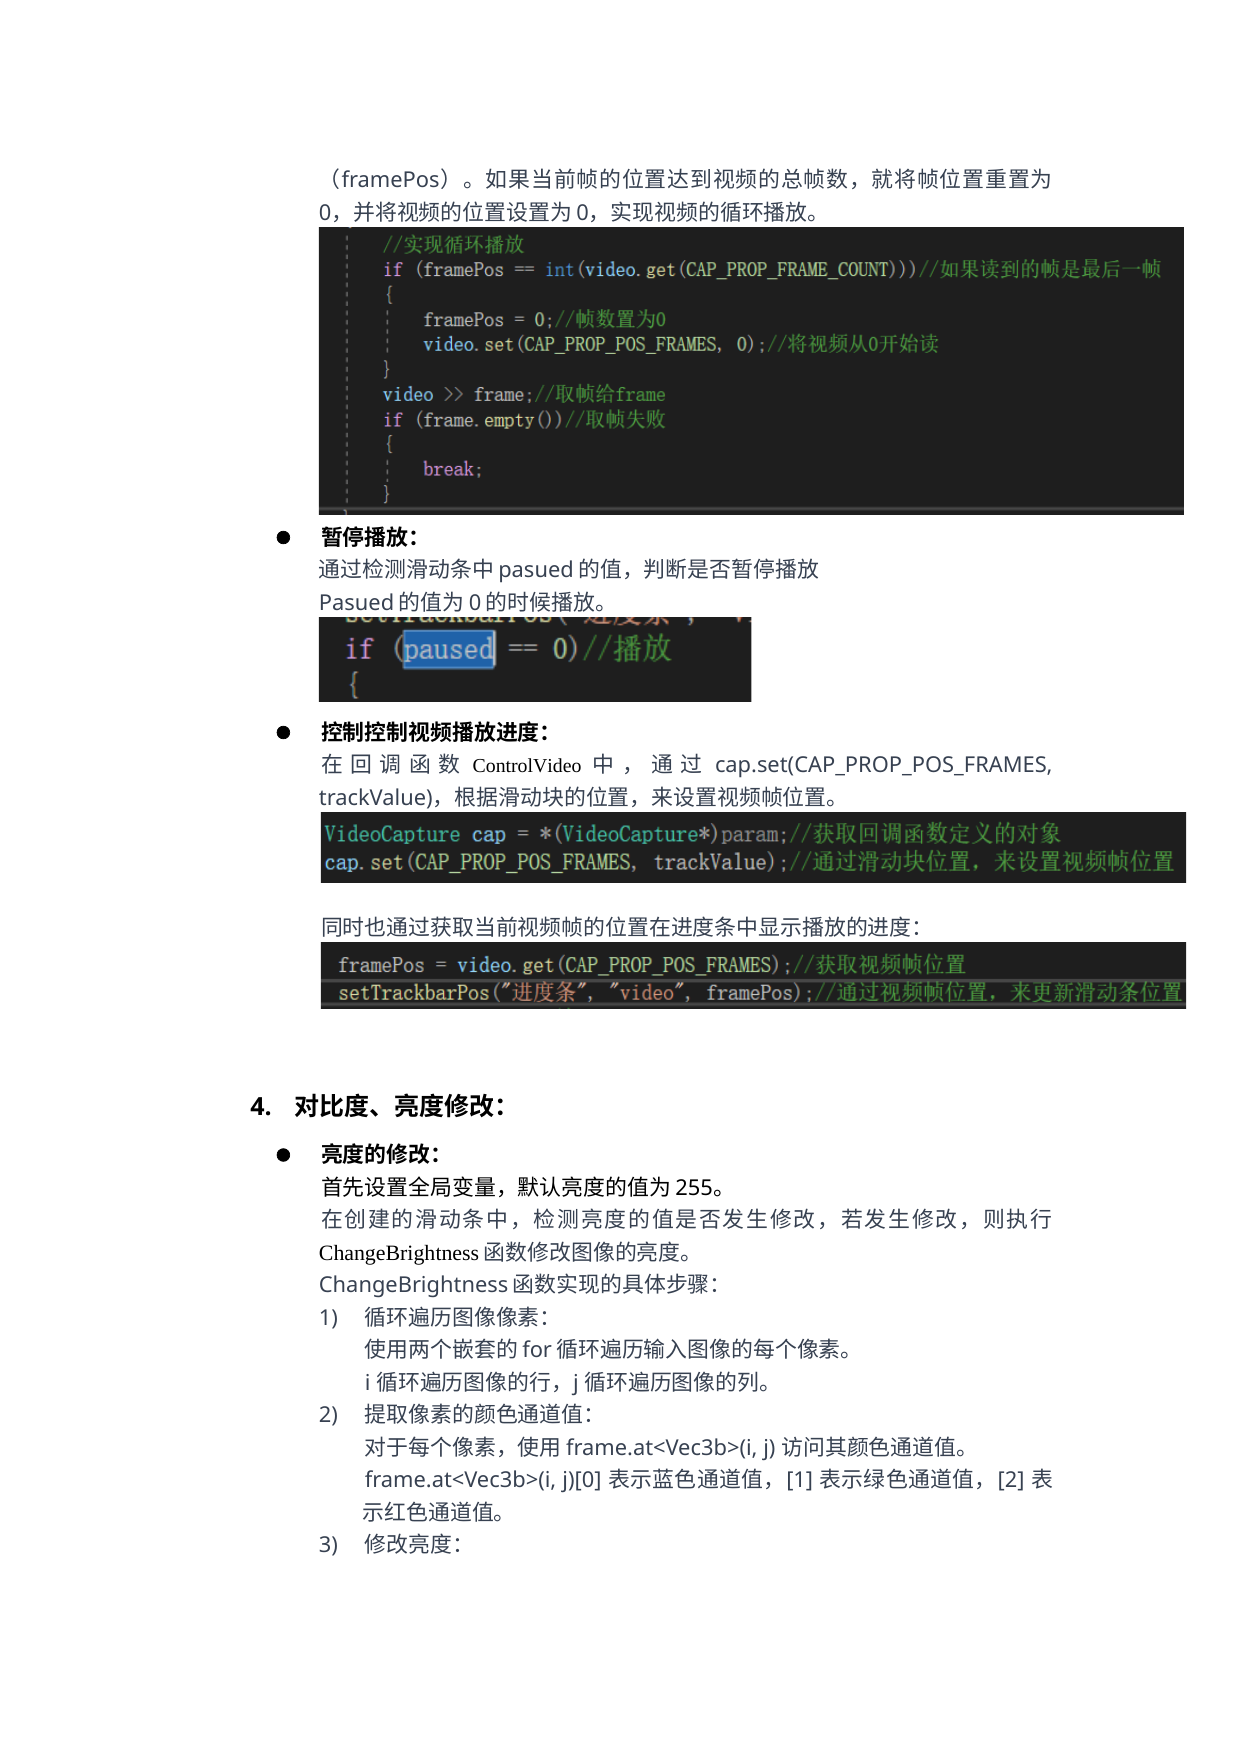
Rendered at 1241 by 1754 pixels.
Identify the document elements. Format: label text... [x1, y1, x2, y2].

text 同时也通过获取当前视频帧的位置在进度条中显示播放的进度： [319, 909, 1053, 942]
list 亮度的修改： [275, 1137, 1053, 1169]
text 对于每个像素，使用frame.at<Vec3b>(i, j) 访问其颜色通道值。 [362, 1429, 1053, 1462]
text 在回调函数ControlVideo中，通过cap.set(CAP_PROP_POS_FRAMES, trackValue)，根据滑动块的位置，来设置视频帧位置。 [319, 747, 1053, 812]
text 在创建的滑动条中，检测亮度的值是否发生修改，若发生修改，则执行ChangeBrightness函数修改图像的亮度。 [319, 1202, 1053, 1267]
list 首先设置全局变量，默认亮度的值为255。 [321, 1169, 1053, 1202]
text Pasued的值为0的时候播放。 [319, 584, 1053, 617]
list 提取像素的颜色通道值： [319, 1397, 1053, 1429]
picture [318, 227, 1184, 515]
picture [320, 942, 1187, 1009]
list 修改亮度： [319, 1527, 1053, 1559]
picture [320, 812, 1187, 883]
list 控制控制视频播放进度： [275, 714, 1053, 747]
text frame.at<Vec3b>(i, j)[0] 表示蓝色通道值，[1] 表示绿色通道值，[2] 表示红色通道值。 [362, 1462, 1053, 1527]
text 通过检测滑动条中pasued的值，判断是否暂停播放 [319, 552, 1053, 584]
text i 循环遍历图像的行，j 循环遍历图像的列。 [362, 1364, 1053, 1397]
text ChangeBrightness函数实现的具体步骤： [275, 1267, 1053, 1299]
picture [318, 617, 752, 702]
list 循环遍历图像像素： [319, 1299, 1053, 1332]
list 暂停播放： [275, 519, 1053, 552]
list 对比度、亮度修改： [250, 1072, 1053, 1137]
text 使用两个嵌套的for循环遍历输入图像的每个像素。 [362, 1332, 1053, 1364]
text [319, 162, 1053, 227]
